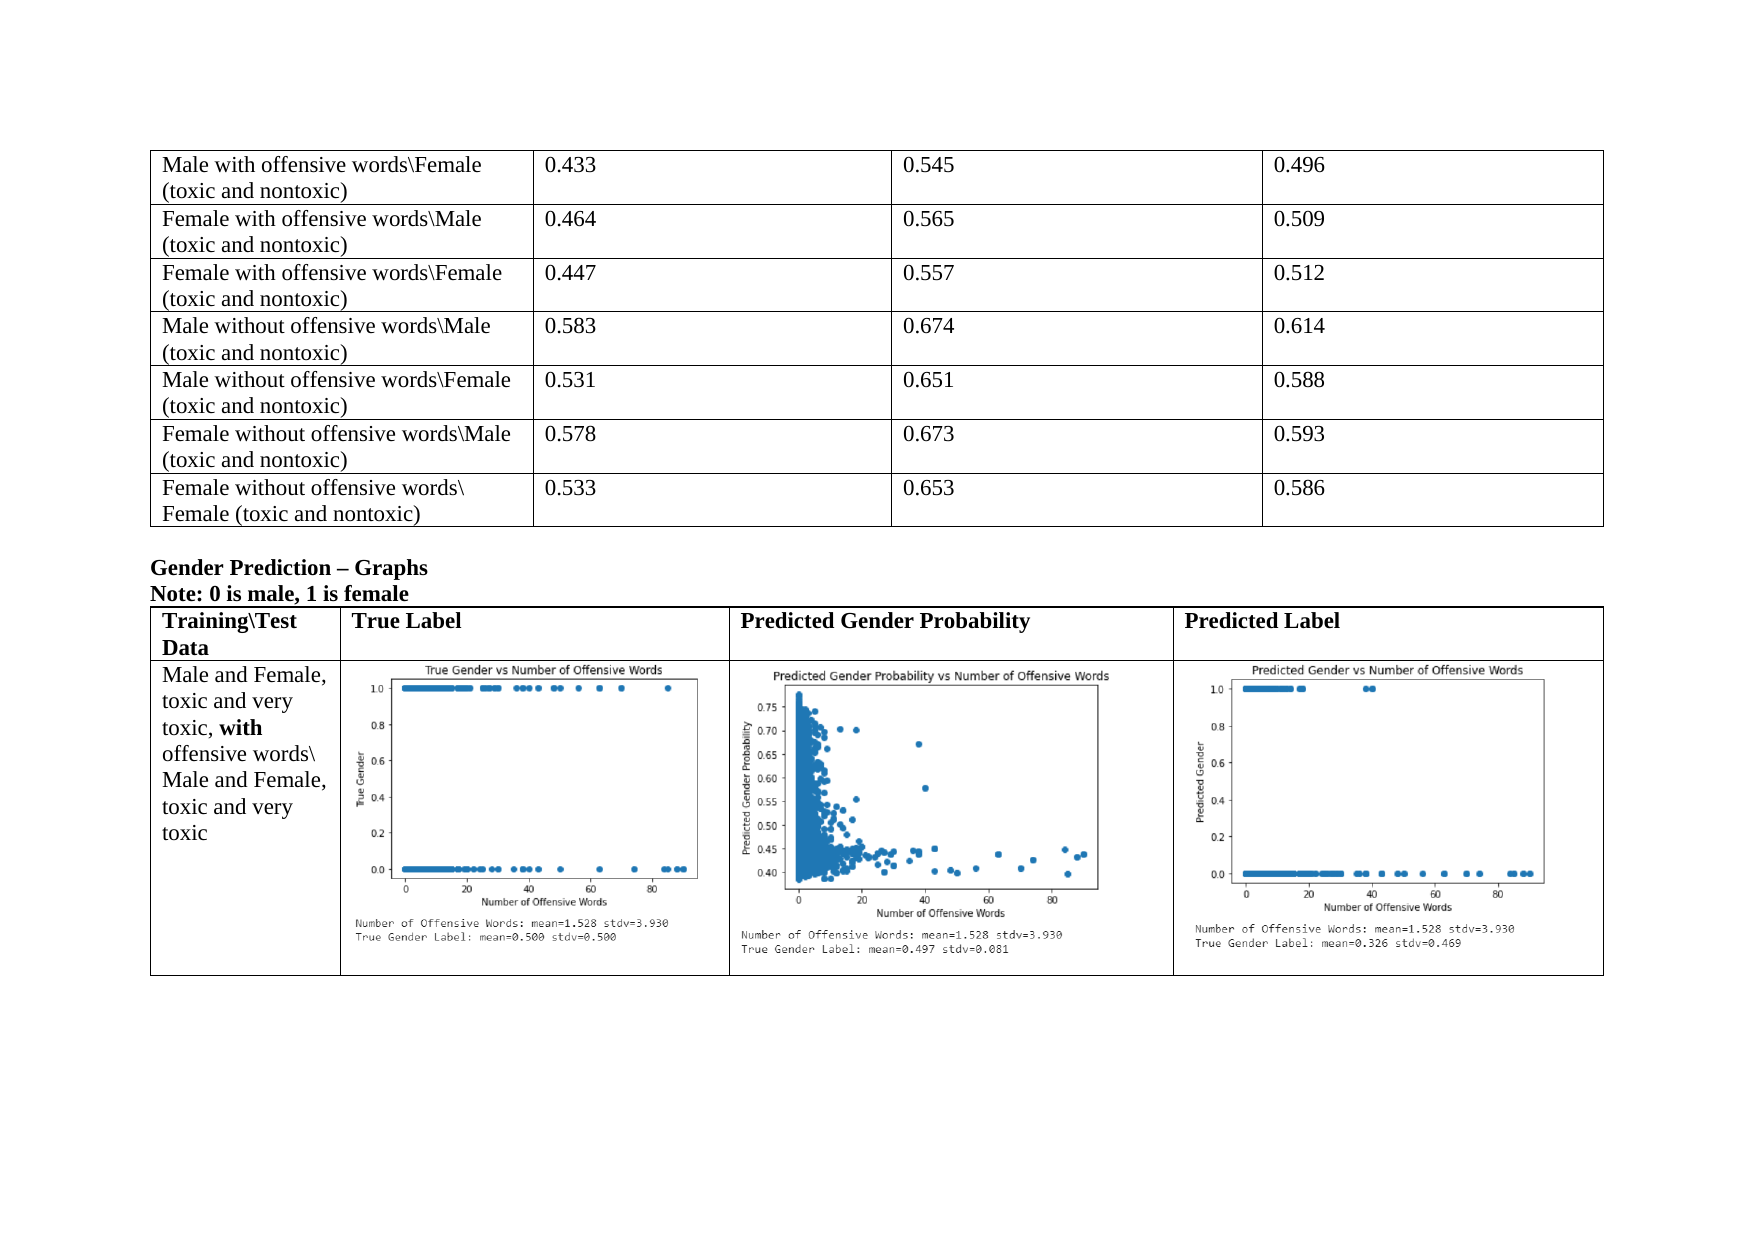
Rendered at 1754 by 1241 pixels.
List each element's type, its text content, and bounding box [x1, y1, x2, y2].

table_cell Male without offensive words\Male (toxic and nontoxic) [151, 312, 533, 365]
table_cell 0.557 [892, 259, 1262, 311]
table_cell 0.531 [534, 366, 891, 419]
table_cell 0.512 [1263, 259, 1603, 311]
table_cell Male without offensive words\Female (toxic and nontoxic) [151, 366, 533, 419]
table_cell [730, 661, 1173, 975]
table_cell 0.496 [1263, 151, 1603, 204]
picture [740, 661, 1117, 954]
table_header Predicted Label [1174, 608, 1603, 660]
table_cell 0.578 [534, 420, 891, 472]
table_cell 0.614 [1263, 312, 1603, 365]
table_cell 0.673 [892, 420, 1262, 472]
table_cell 0.533 [534, 474, 891, 526]
table_cell [1174, 661, 1603, 975]
table_header True Label [341, 608, 729, 660]
table_cell 0.588 [1263, 366, 1603, 419]
table_cell 0.433 [534, 151, 891, 204]
picture [351, 661, 716, 943]
table_cell [341, 661, 729, 975]
table_cell Male with offensive words\Female (toxic and nontoxic) [151, 151, 533, 204]
table_cell 0.674 [892, 312, 1262, 365]
table_cell 0.593 [1263, 420, 1603, 472]
table_cell 0.583 [534, 312, 891, 365]
table_header Training\Test Data [151, 608, 340, 660]
table_cell Male and Female, toxic and very toxic, with offensive words\Male and Female, toxic and very toxic [151, 661, 340, 975]
table_cell 0.447 [534, 259, 891, 311]
table_header Predicted Gender Probability [730, 608, 1173, 660]
table_cell Female with offensive words\Male (toxic and nontoxic) [151, 205, 533, 257]
table_cell 0.565 [892, 205, 1262, 257]
table_cell 0.653 [892, 474, 1262, 526]
table_cell 0.464 [534, 205, 891, 257]
table_cell Female without offensive words\Male (toxic and nontoxic) [151, 420, 533, 472]
table_cell 0.545 [892, 151, 1262, 204]
table_cell Female with offensive words\Female (toxic and nontoxic) [151, 259, 533, 311]
table_cell Female without offensive words\Female (toxic and nontoxic) [151, 474, 533, 526]
table_cell 0.651 [892, 366, 1262, 419]
table_cell 0.586 [1263, 474, 1603, 526]
text Note: 0 is male, 1 is female [150, 580, 1604, 606]
picture [1184, 661, 1557, 949]
text Gender Prediction – Graphs [150, 554, 1604, 580]
table_cell 0.509 [1263, 205, 1603, 257]
